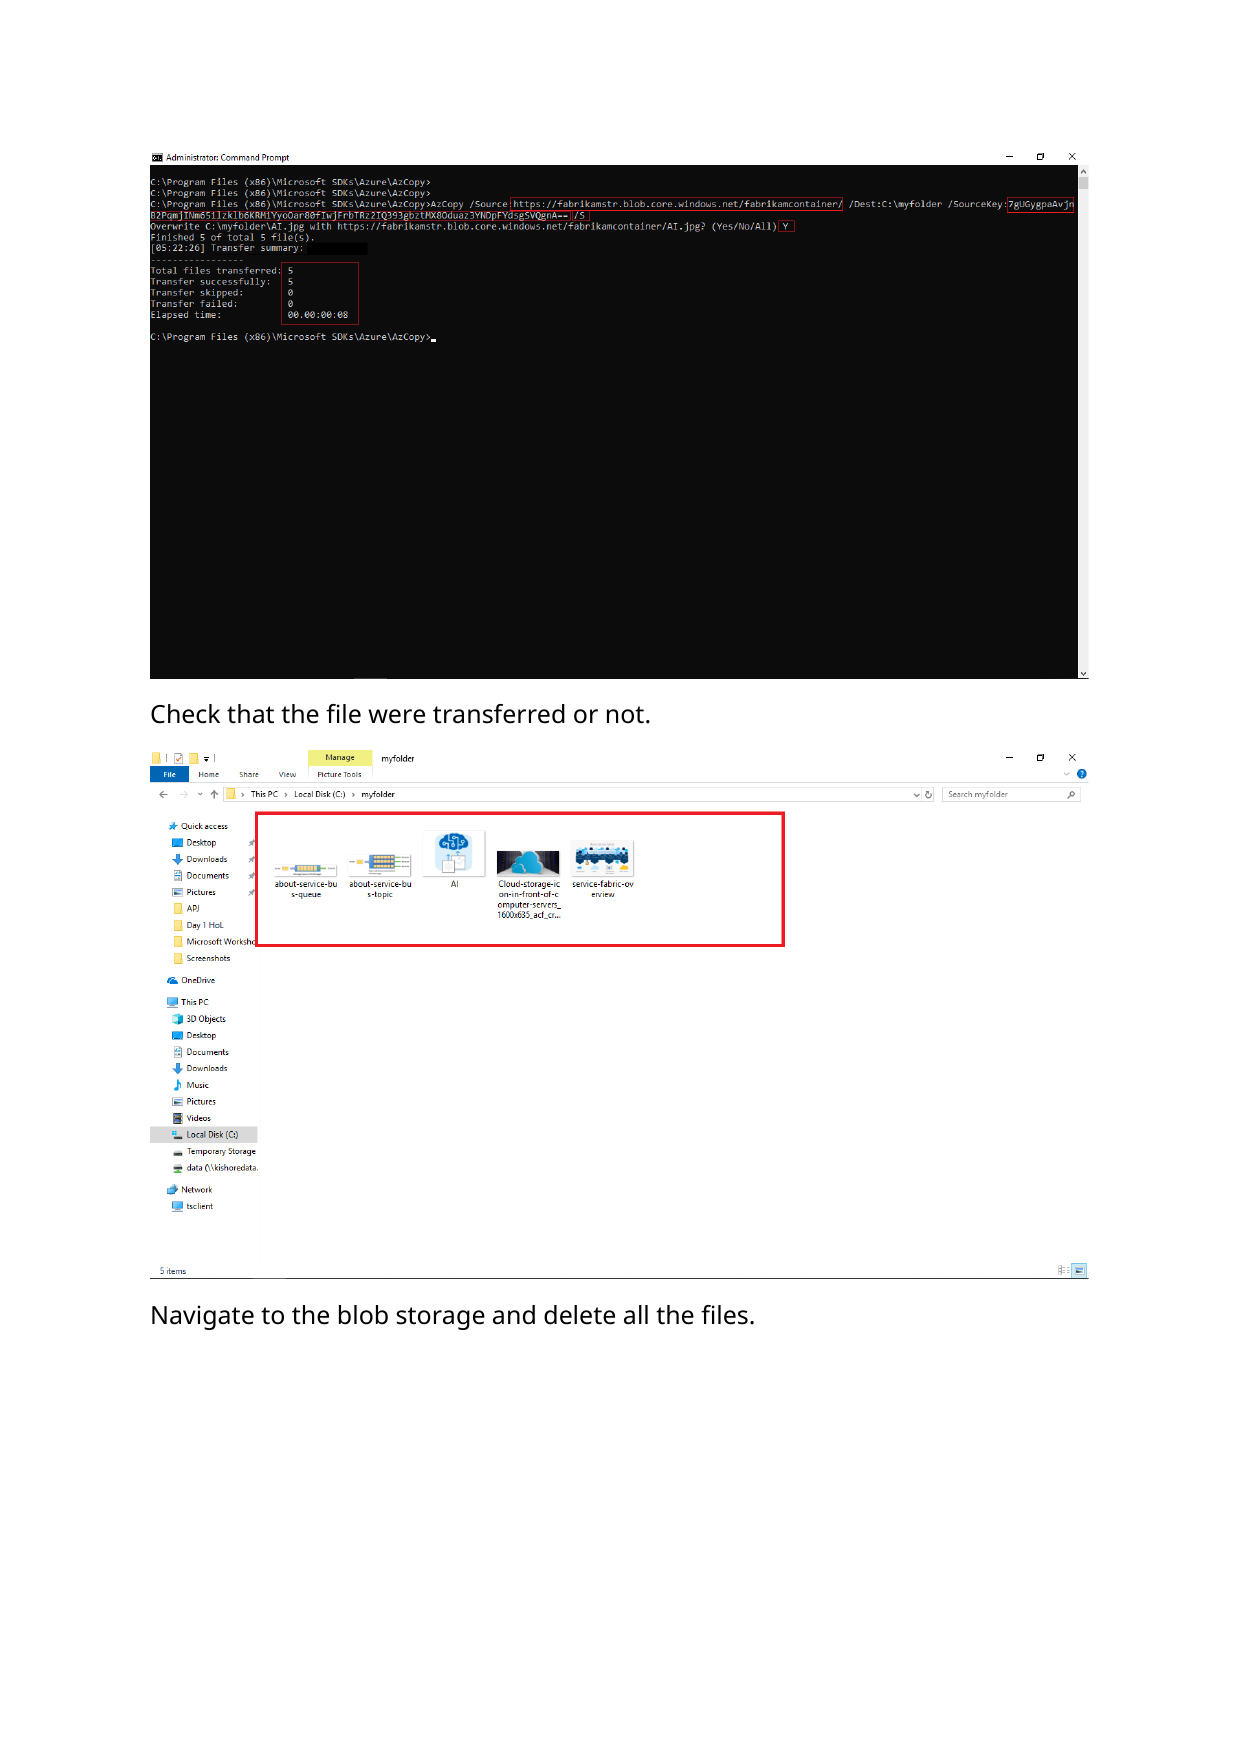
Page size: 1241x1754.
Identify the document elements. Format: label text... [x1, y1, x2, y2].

picture [150, 150, 1089, 679]
picture [150, 750, 1089, 1279]
text Navigate to the blob storage and delete all the files. [150, 1297, 1090, 1331]
text Check that the file were transferred or not. [150, 697, 1090, 731]
